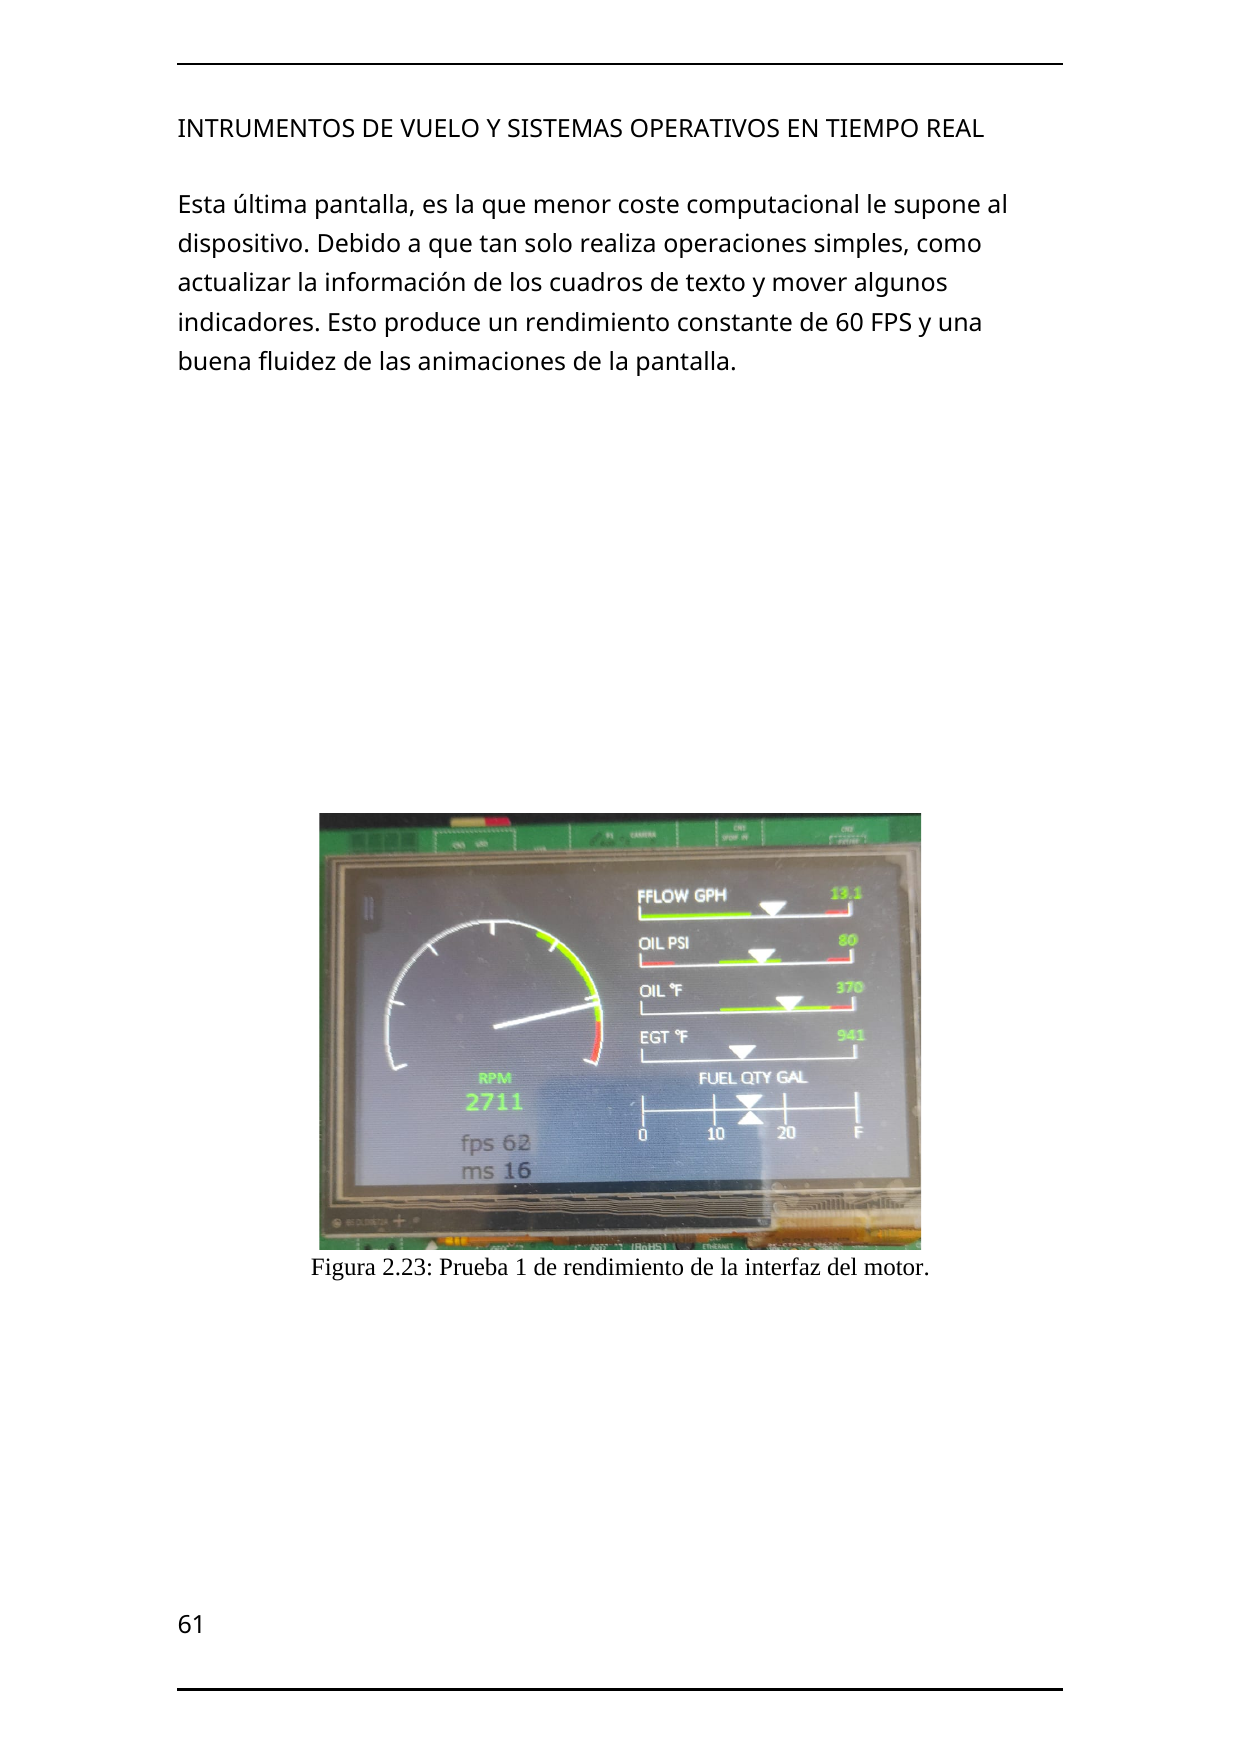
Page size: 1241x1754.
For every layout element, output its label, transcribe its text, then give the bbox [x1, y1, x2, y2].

text Figura 2.23: Prueba 1 de rendimiento de la interfaz del motor. [177, 1252, 1063, 1281]
text Esta última pantalla, es la que menor coste computacional le supone al dispositivo. Debido a que tan solo realiza operaciones simples, como actualizar la información de los cuadros de texto y mover algunos indicadores. Esto produce un rendimiento constante de 60 FPS y una buena fluidez de las animaciones de la pantalla. [177, 187, 1063, 377]
picture [319, 813, 922, 1250]
